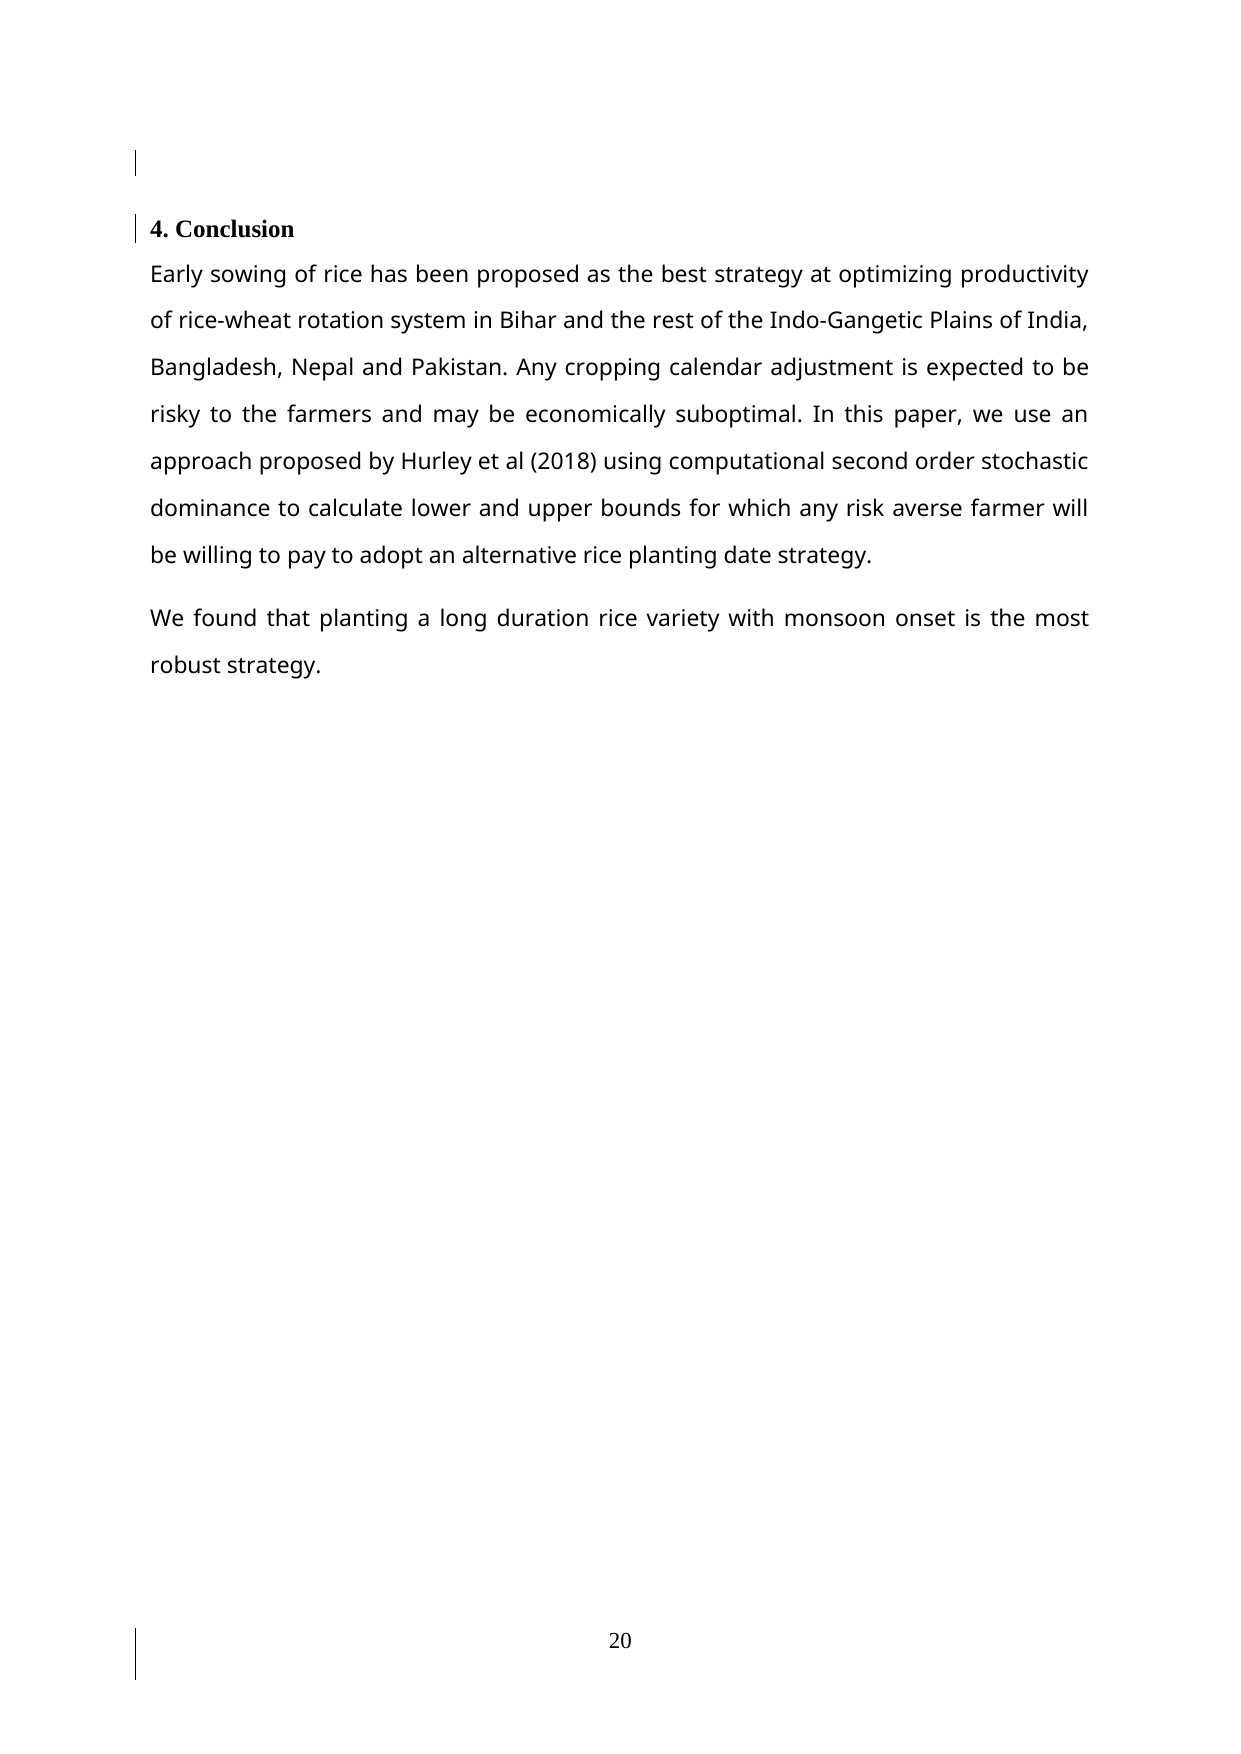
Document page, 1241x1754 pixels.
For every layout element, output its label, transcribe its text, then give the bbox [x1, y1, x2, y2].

text We found that planting a long duration rice variety with monsoon onset is the most robust strategy. [150, 602, 1090, 681]
subtitle 4. Conclusion [150, 214, 1090, 243]
text Early sowing of rice has been proposed as the best strategy at optimizing productivity of rice-wheat rotation system in Bihar and the rest of the Indo-Gangetic Plains of India, Bangladesh, Nepal and Pakistan. Any cropping calendar adjustment is expected to be risky to the farmers and may be economically suboptimal. In this paper, we use an approach proposed by Hurley et al (2018) using computational second order stochastic dominance to calculate lower and upper bounds for which any risk averse farmer will be willing to pay to adopt an alternative rice planting date strategy. [150, 258, 1090, 570]
